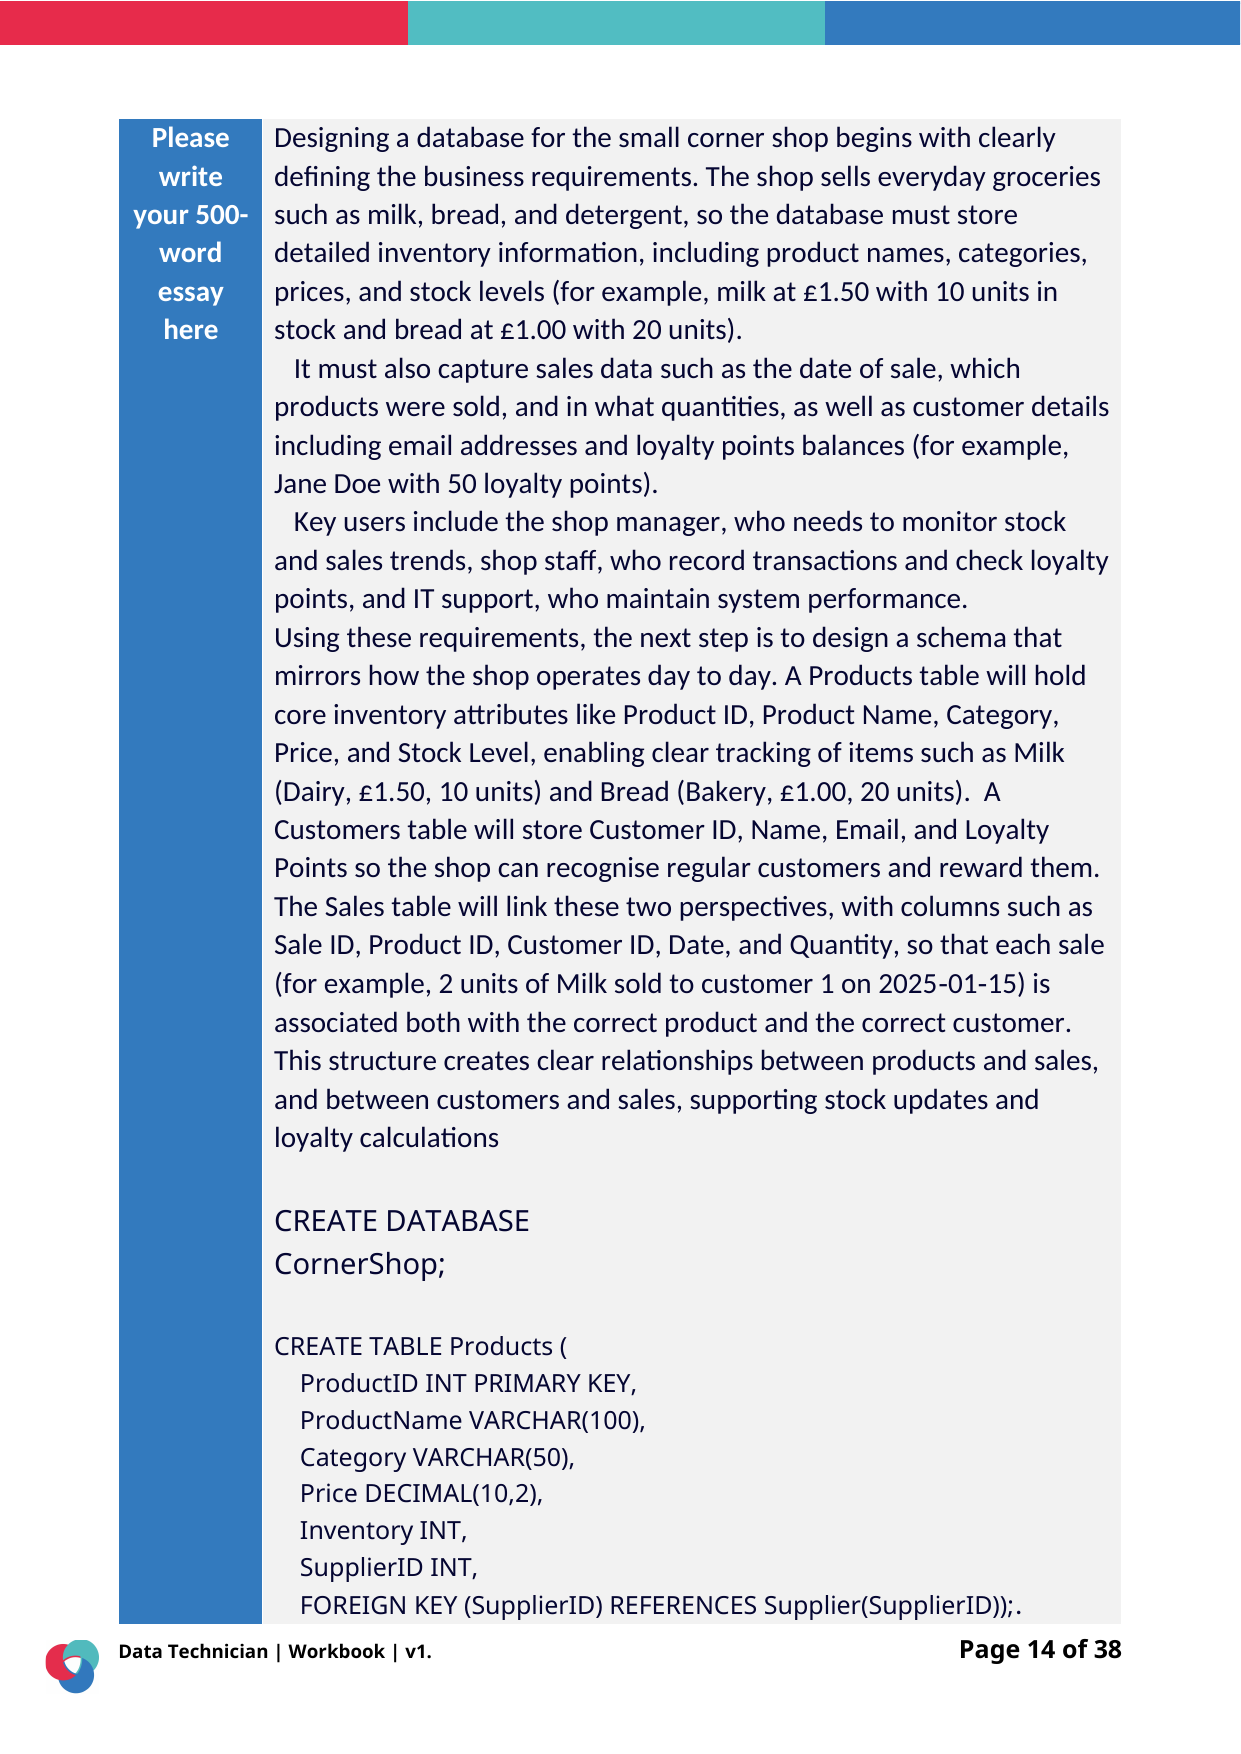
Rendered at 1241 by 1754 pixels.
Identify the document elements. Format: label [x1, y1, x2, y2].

table_header [263, 119, 1121, 1624]
picture [45, 1640, 100, 1694]
table_header [119, 119, 262, 1624]
